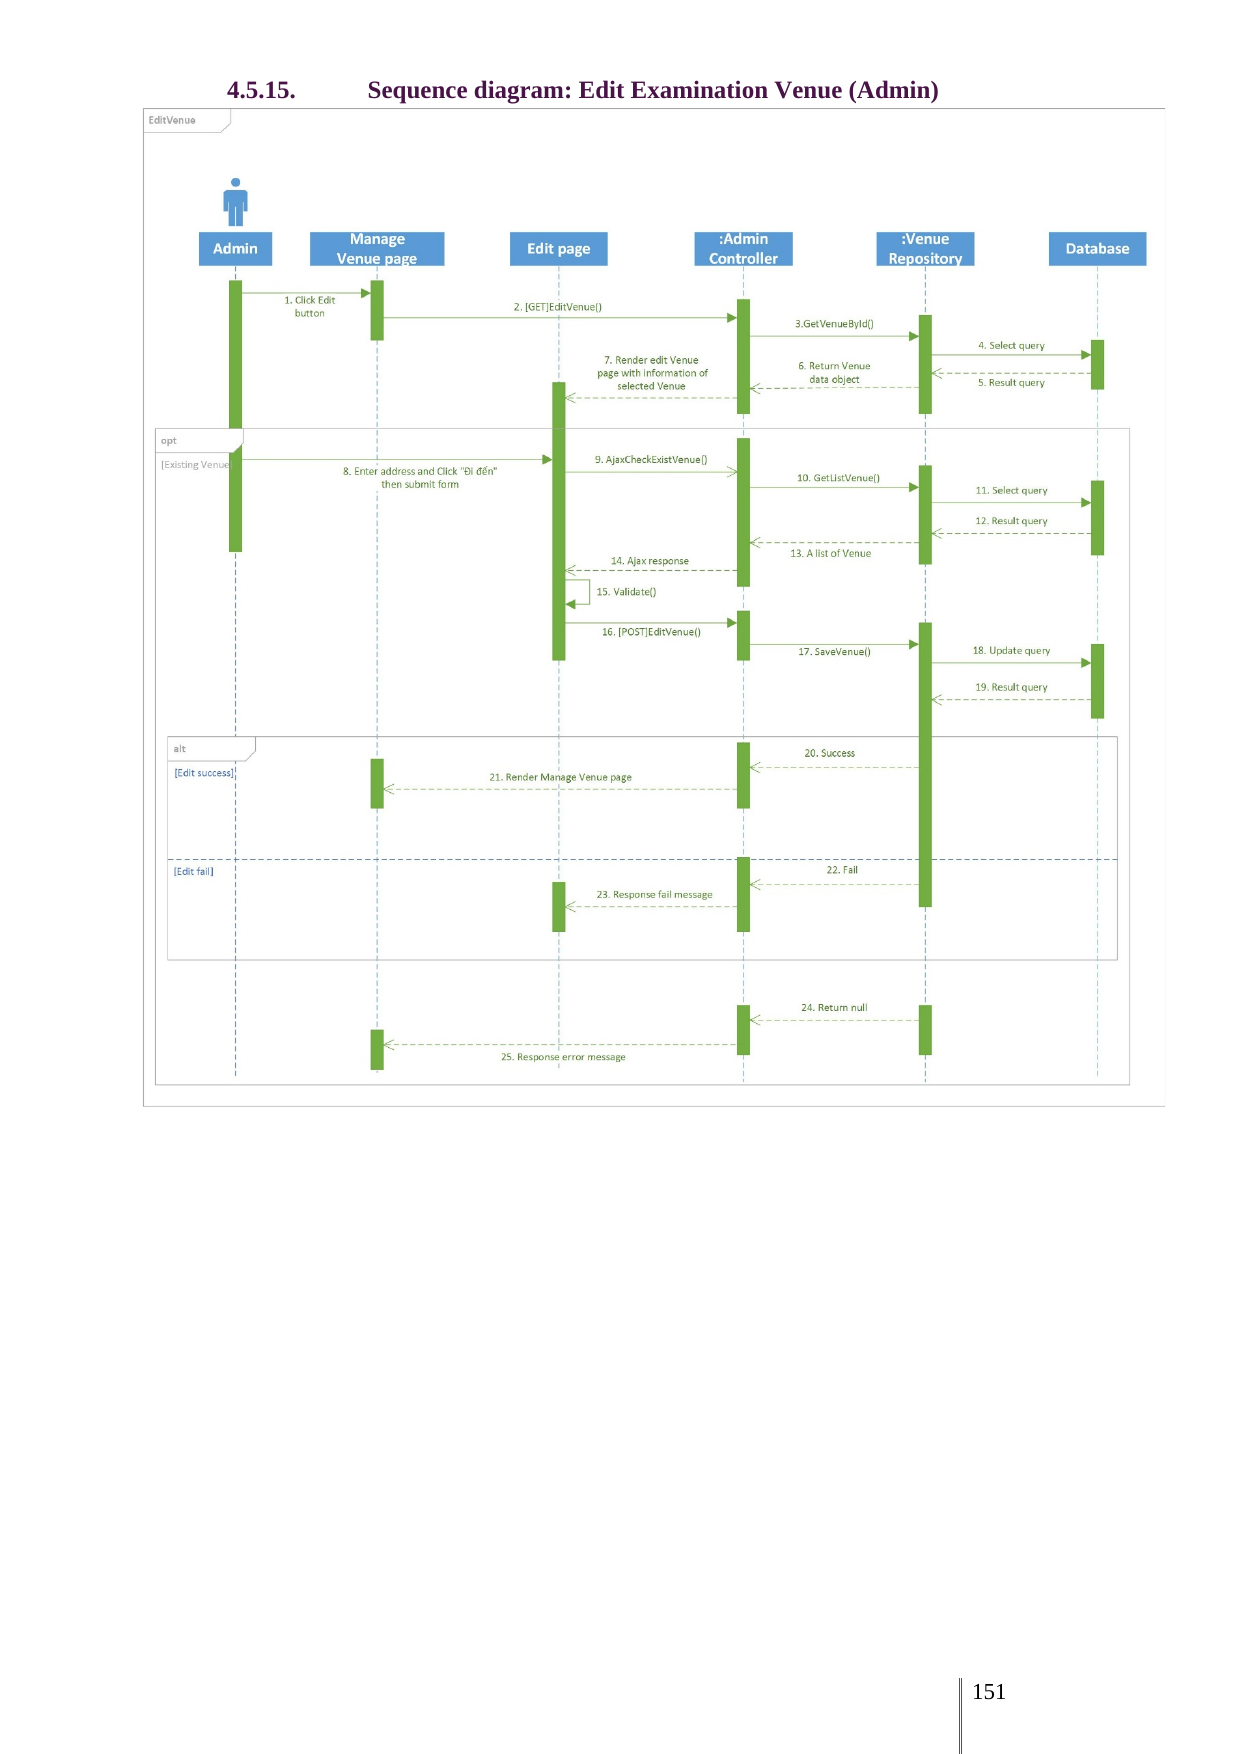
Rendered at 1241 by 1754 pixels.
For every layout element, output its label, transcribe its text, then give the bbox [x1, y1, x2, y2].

picture [142, 108, 1166, 1107]
subtitle Sequence diagram: Edit Examination Venue (Admin) [227, 75, 1165, 104]
